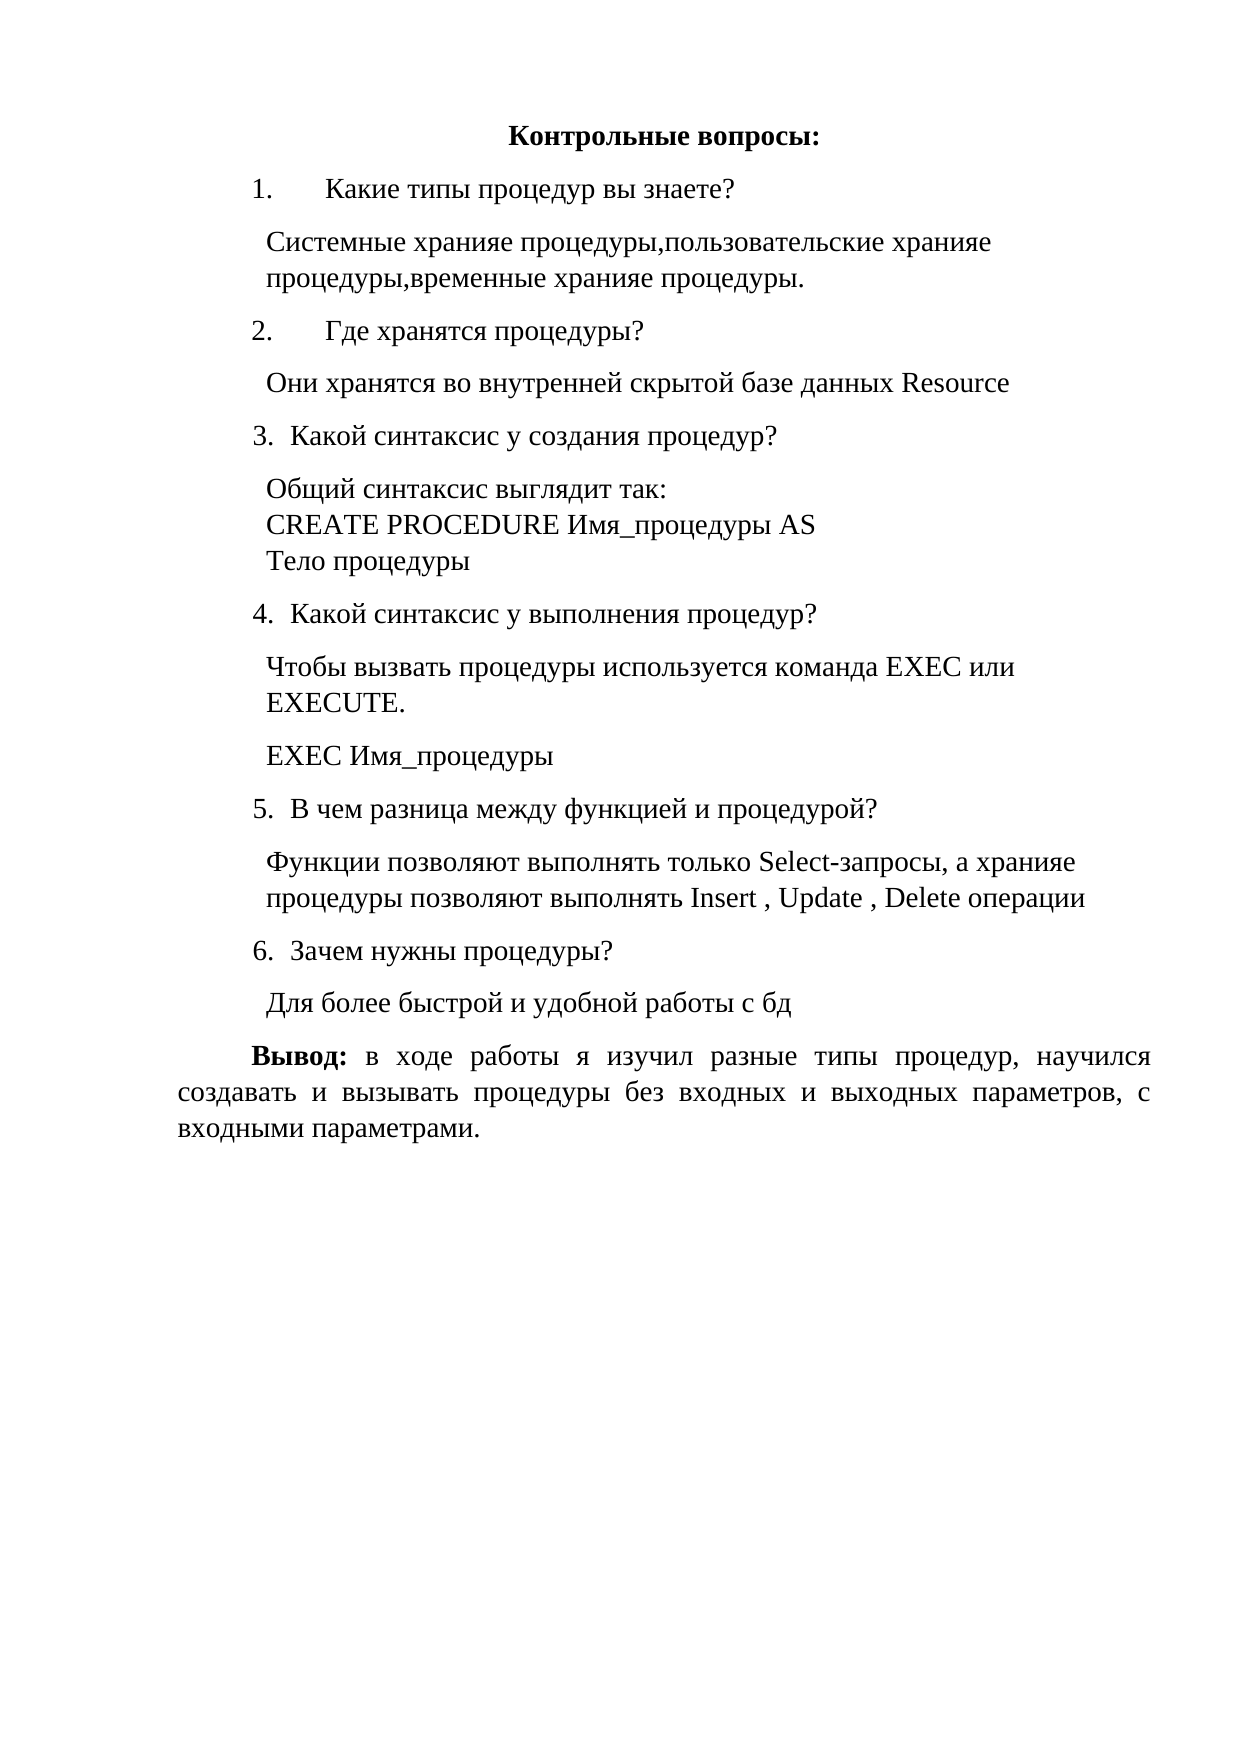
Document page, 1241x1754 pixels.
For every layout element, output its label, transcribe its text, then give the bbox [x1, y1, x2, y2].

text Для более быстрой и удобной работы с бд [266, 985, 1152, 1019]
text EXEC Имя_процедуры [266, 738, 1152, 772]
text 1. Какие типы процедур вы знаете? [177, 171, 1152, 204]
list Какой синтаксис у выполнения процедур? [252, 596, 1152, 630]
text Чтобы вызвать процедуры используется команда EXEC или EXECUTE. [266, 649, 1152, 719]
text Они хранятся во внутренней скрытой базе данных Resource [266, 366, 1152, 399]
list В чем разница между функцией и процедурой? [252, 791, 1152, 824]
text Функции позволяют выполнять только Select-запросы, а хранияе процедуры позволяют выполнять Insert , Update , Delete операции [266, 844, 1152, 913]
text Вывод: в ходе работы я изучил разные типы процедур, научился создавать и вызывать процедуры без входных и выходных параметров, с входными параметрами. [177, 1038, 1152, 1144]
text Контрольные вопросы: [177, 118, 1152, 152]
list Зачем нужны процедуры? [252, 933, 1152, 966]
list Какой синтаксис у создания процедур? [252, 418, 1152, 452]
text Общий синтаксис выглядит так: CREATE PROCEDURE Имя_процедуры AS Тело процедуры [266, 471, 1152, 577]
text 2. Где хранятся процедуры? [177, 313, 1152, 346]
text Системные хранияе процедуры,пользовательские хранияе процедуры,временные хранияе процедуры. [266, 224, 1152, 293]
